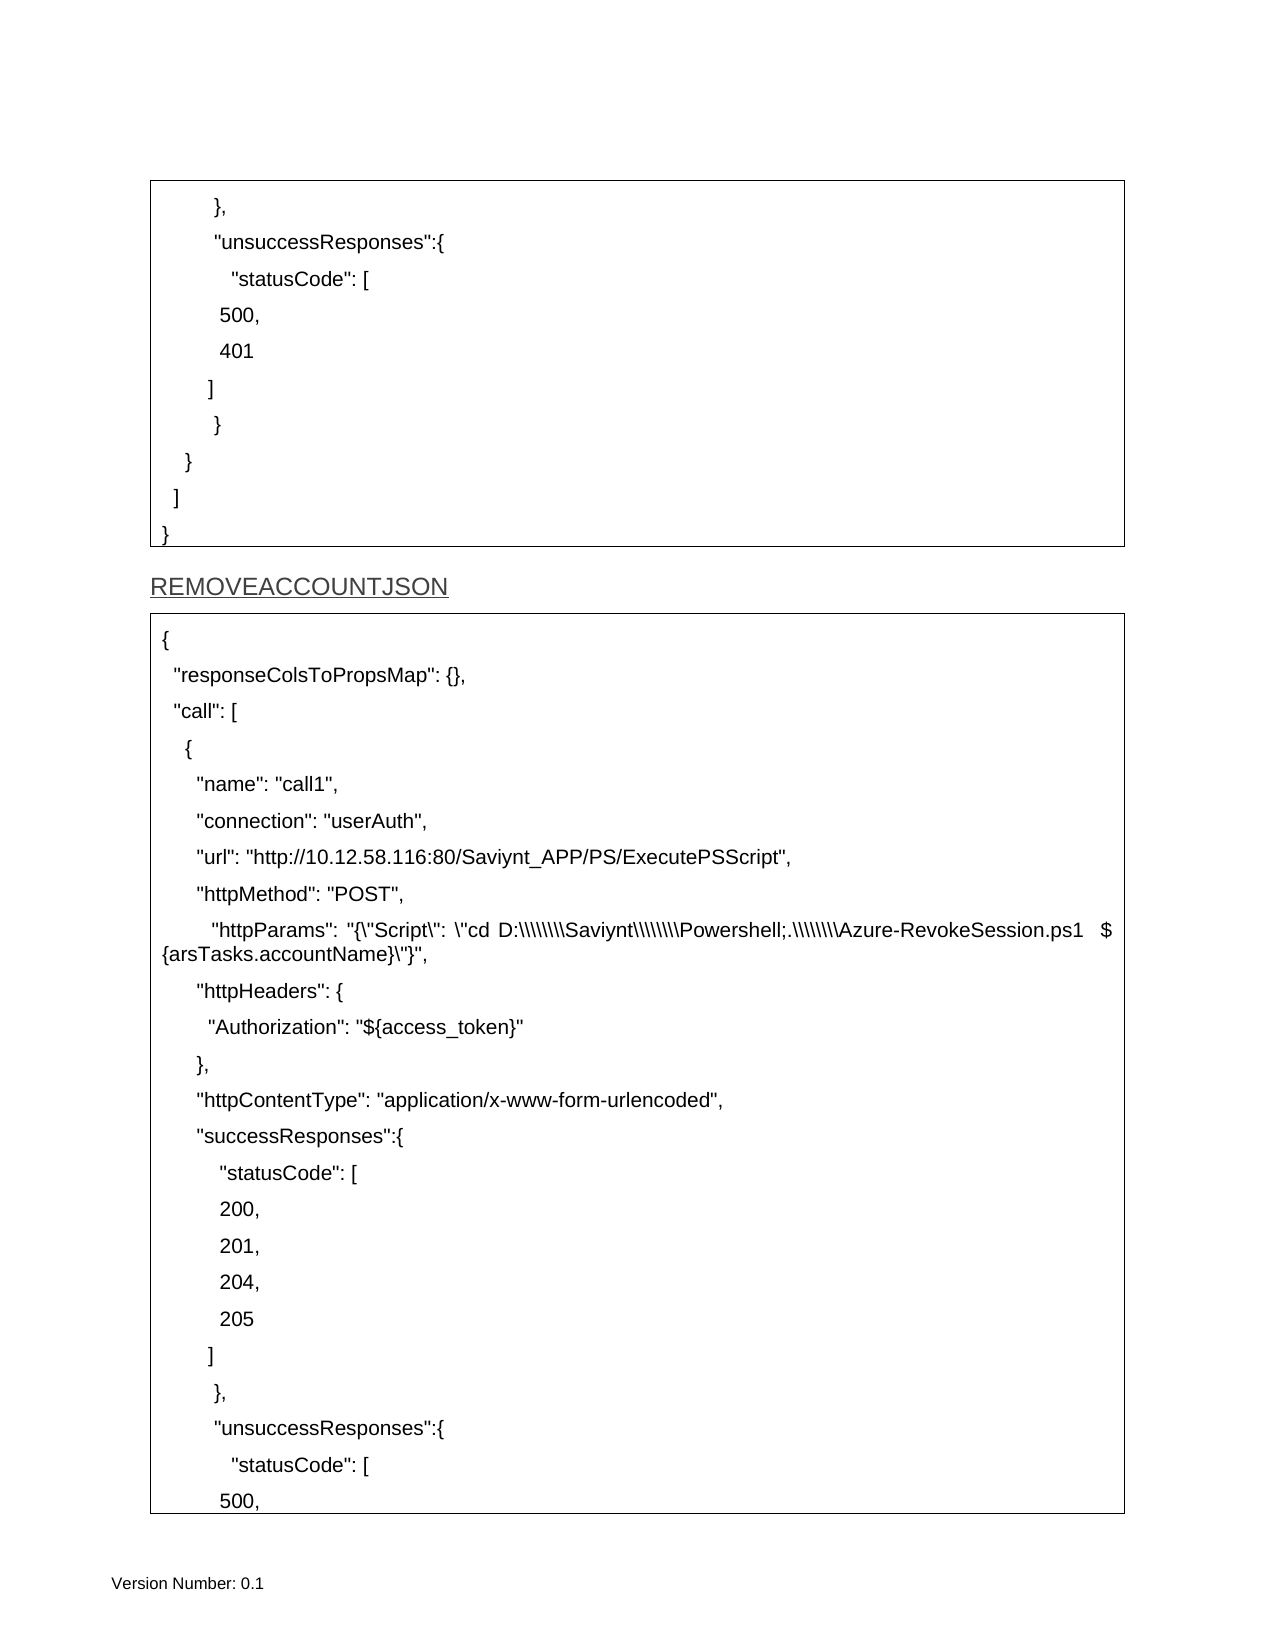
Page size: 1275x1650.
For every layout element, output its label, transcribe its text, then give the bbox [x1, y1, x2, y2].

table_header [151, 614, 1124, 1513]
subtitle REMOVEACCOUNTJSON [150, 572, 1125, 600]
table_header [151, 181, 1124, 546]
